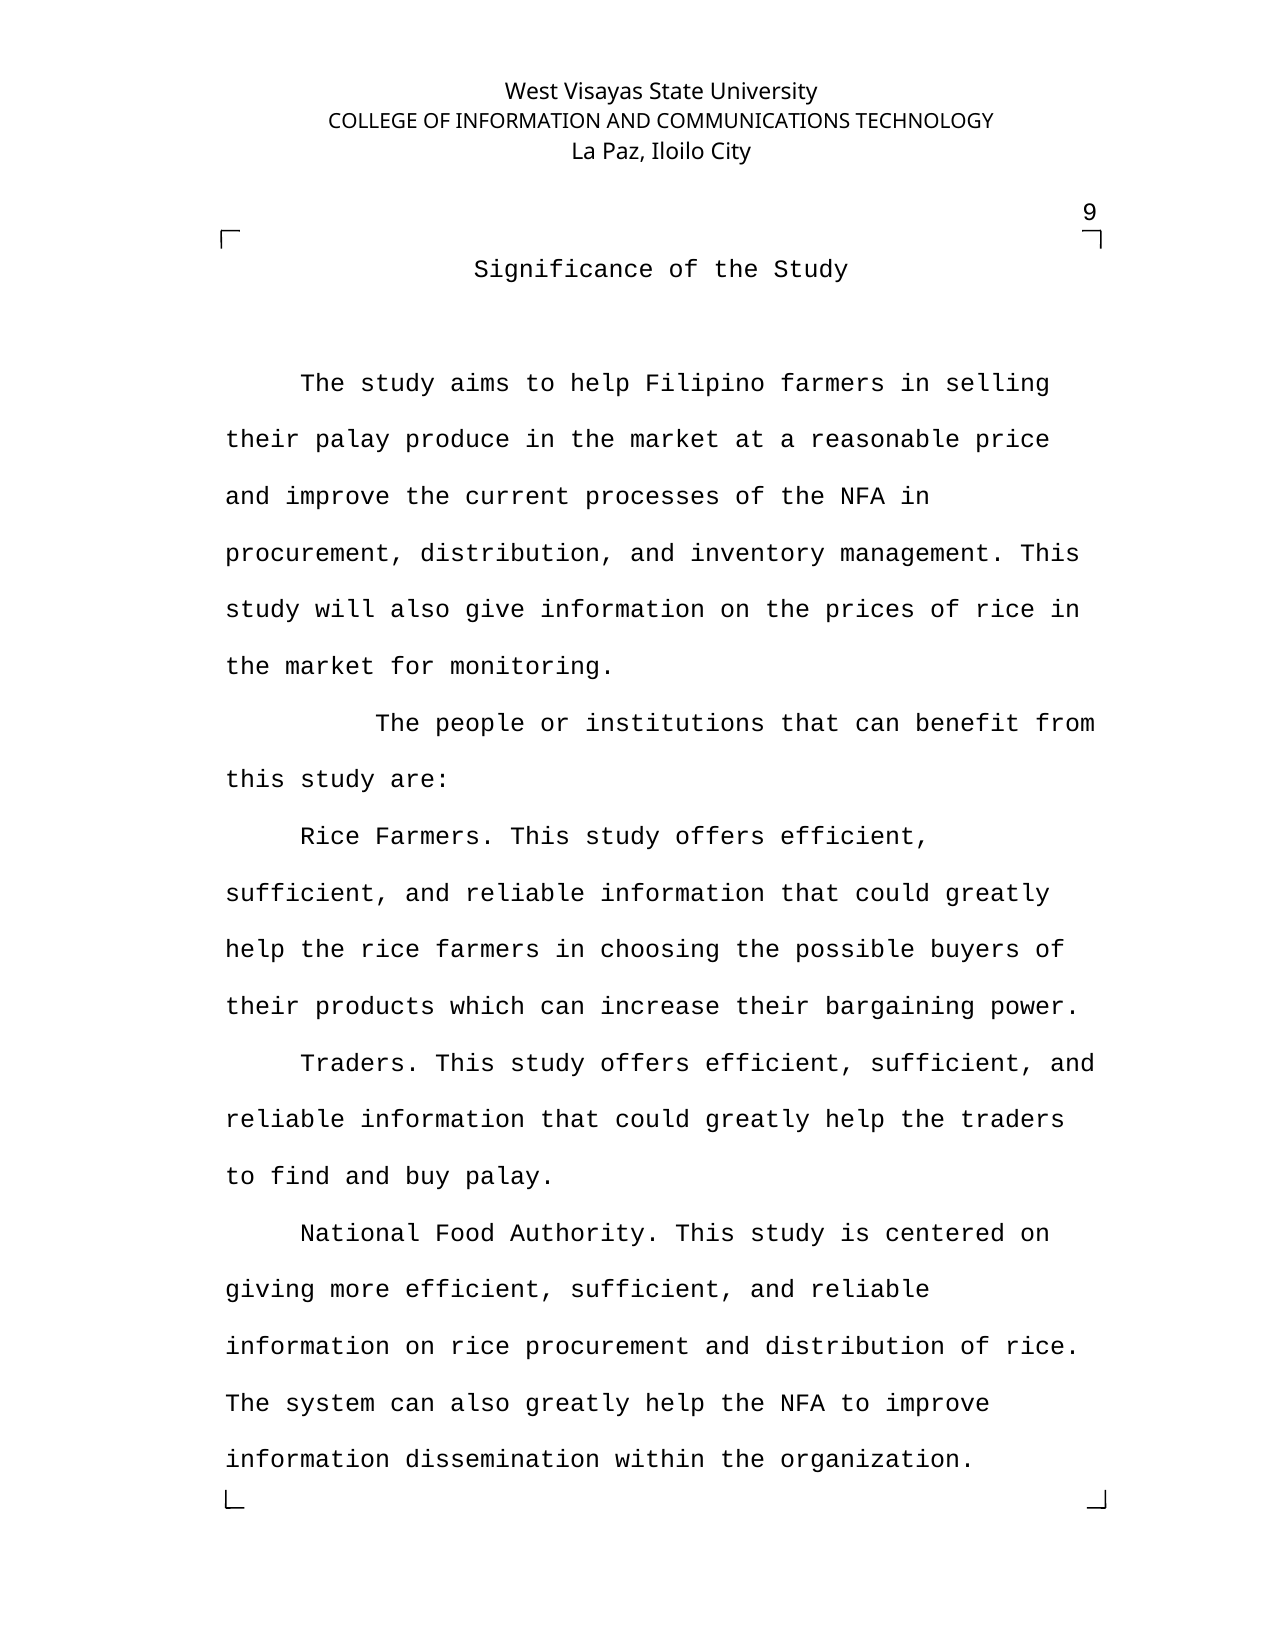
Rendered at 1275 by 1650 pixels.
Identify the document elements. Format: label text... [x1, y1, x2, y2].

text Significance of the Study [225, 257, 1097, 285]
text Traders. This study offers efficient, sufficient, and reliable information that could greatly help the traders to find and buy palay. [225, 1050, 1097, 1192]
text The people or institutions that can benefit from this study are: [225, 710, 1097, 795]
text The study aims to help Filipino farmers in selling their palay produce in the market at a reasonable price and improve the current processes of the NFA in procurement, distribution, and inventory management. This study will also give information on the prices of rice in the market for monitoring. [225, 370, 1097, 682]
text Rice Farmers. This study offers efficient, sufficient, and reliable information that could greatly help the rice farmers in choosing the possible buyers of their products which can increase their bargaining power. [225, 824, 1097, 1022]
text National Food Authority. This study is centered on giving more efficient, sufficient, and reliable information on rice procurement and distribution of rice. The system can also greatly help the NFA to improve information dissemination within the organization. [225, 1220, 1097, 1475]
